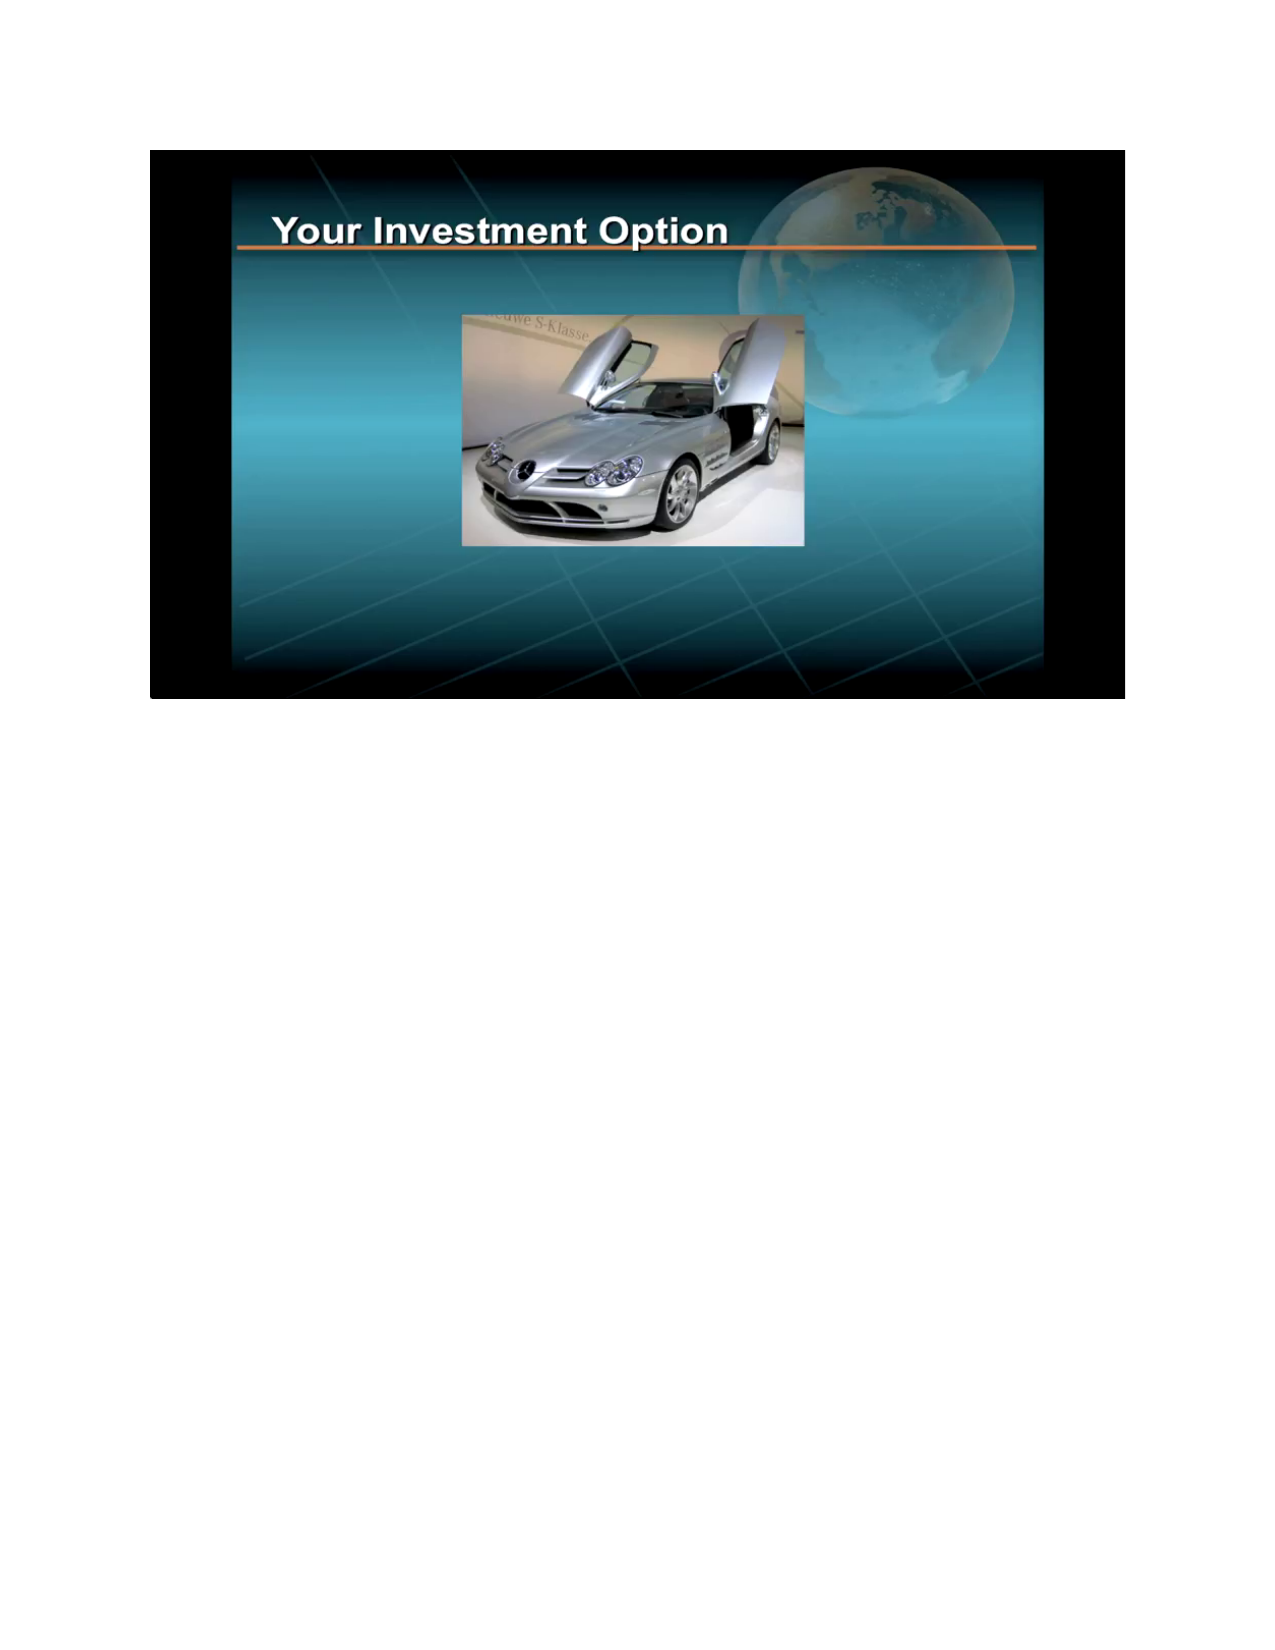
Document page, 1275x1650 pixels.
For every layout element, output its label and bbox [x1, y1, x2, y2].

picture [150, 150, 1125, 699]
